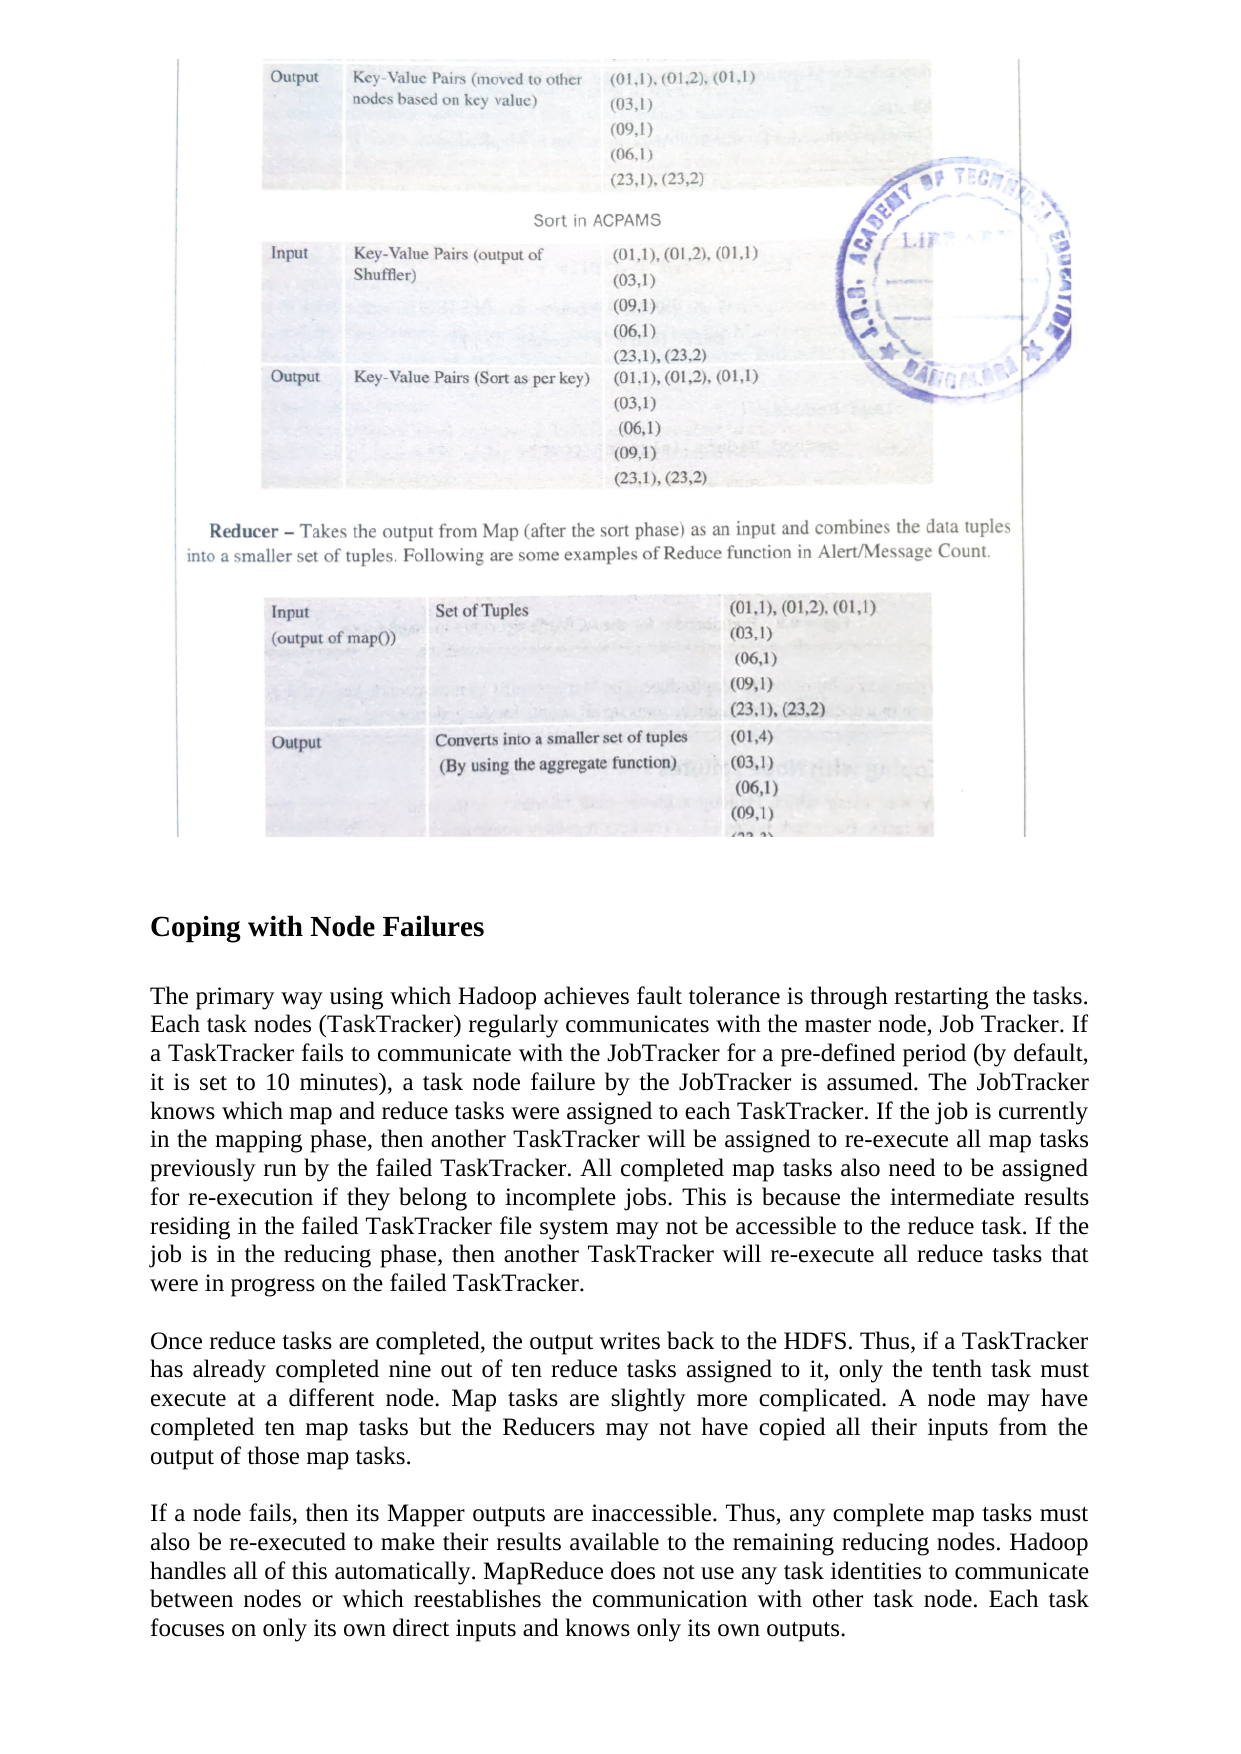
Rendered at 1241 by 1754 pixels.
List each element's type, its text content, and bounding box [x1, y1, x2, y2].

text Coping with Node Failures [150, 909, 1090, 942]
text If a node fails, then its Mapper outputs are inaccessible. Thus, any complete map tasks must also be re-executed to make their results available to the remaining reducing nodes. Hadoop handles all of this automatically. MapReduce does not use any task identities to communicate between nodes or which reestablishes the communication with other task node. Each task focuses on only its own direct inputs and knows only its own outputs. [150, 1498, 1090, 1642]
text Once reduce tasks are completed, the output writes back to the HDFS. Thus, if a TaskTracker has already completed nine out of ten reduce tasks assigned to it, only the tenth task must execute at a different node. Map tasks are slightly more complicated. A node may have completed ten map tasks but the Reducers may not have copied all their inputs from the output of those map tasks. [150, 1326, 1090, 1469]
picture [150, 59, 1091, 837]
text The primary way using which Hadoop achieves fault tolerance is through restarting the tasks. Each task nodes (TaskTracker) regularly communicates with the master node, Job Tracker. If a TaskTracker fails to communicate with the JobTracker for a pre-defined period (by default, it is set to 10 minutes), a task node failure by the JobTracker is assumed. The JobTracker knows which map and reduce tasks were assigned to each TaskTracker. If the job is currently in the mapping phase, then another TaskTracker will be assigned to re-execute all map tasks previously run by the failed TaskTracker. All completed map tasks also need to be assigned for re-execution if they belong to incomplete jobs. This is because the intermediate results residing in the failed TaskTracker file system may not be accessible to the reduce task. If the job is in the reducing phase, then another TaskTracker will re-execute all reduce tasks that were in progress on the failed TaskTracker. [150, 981, 1090, 1297]
